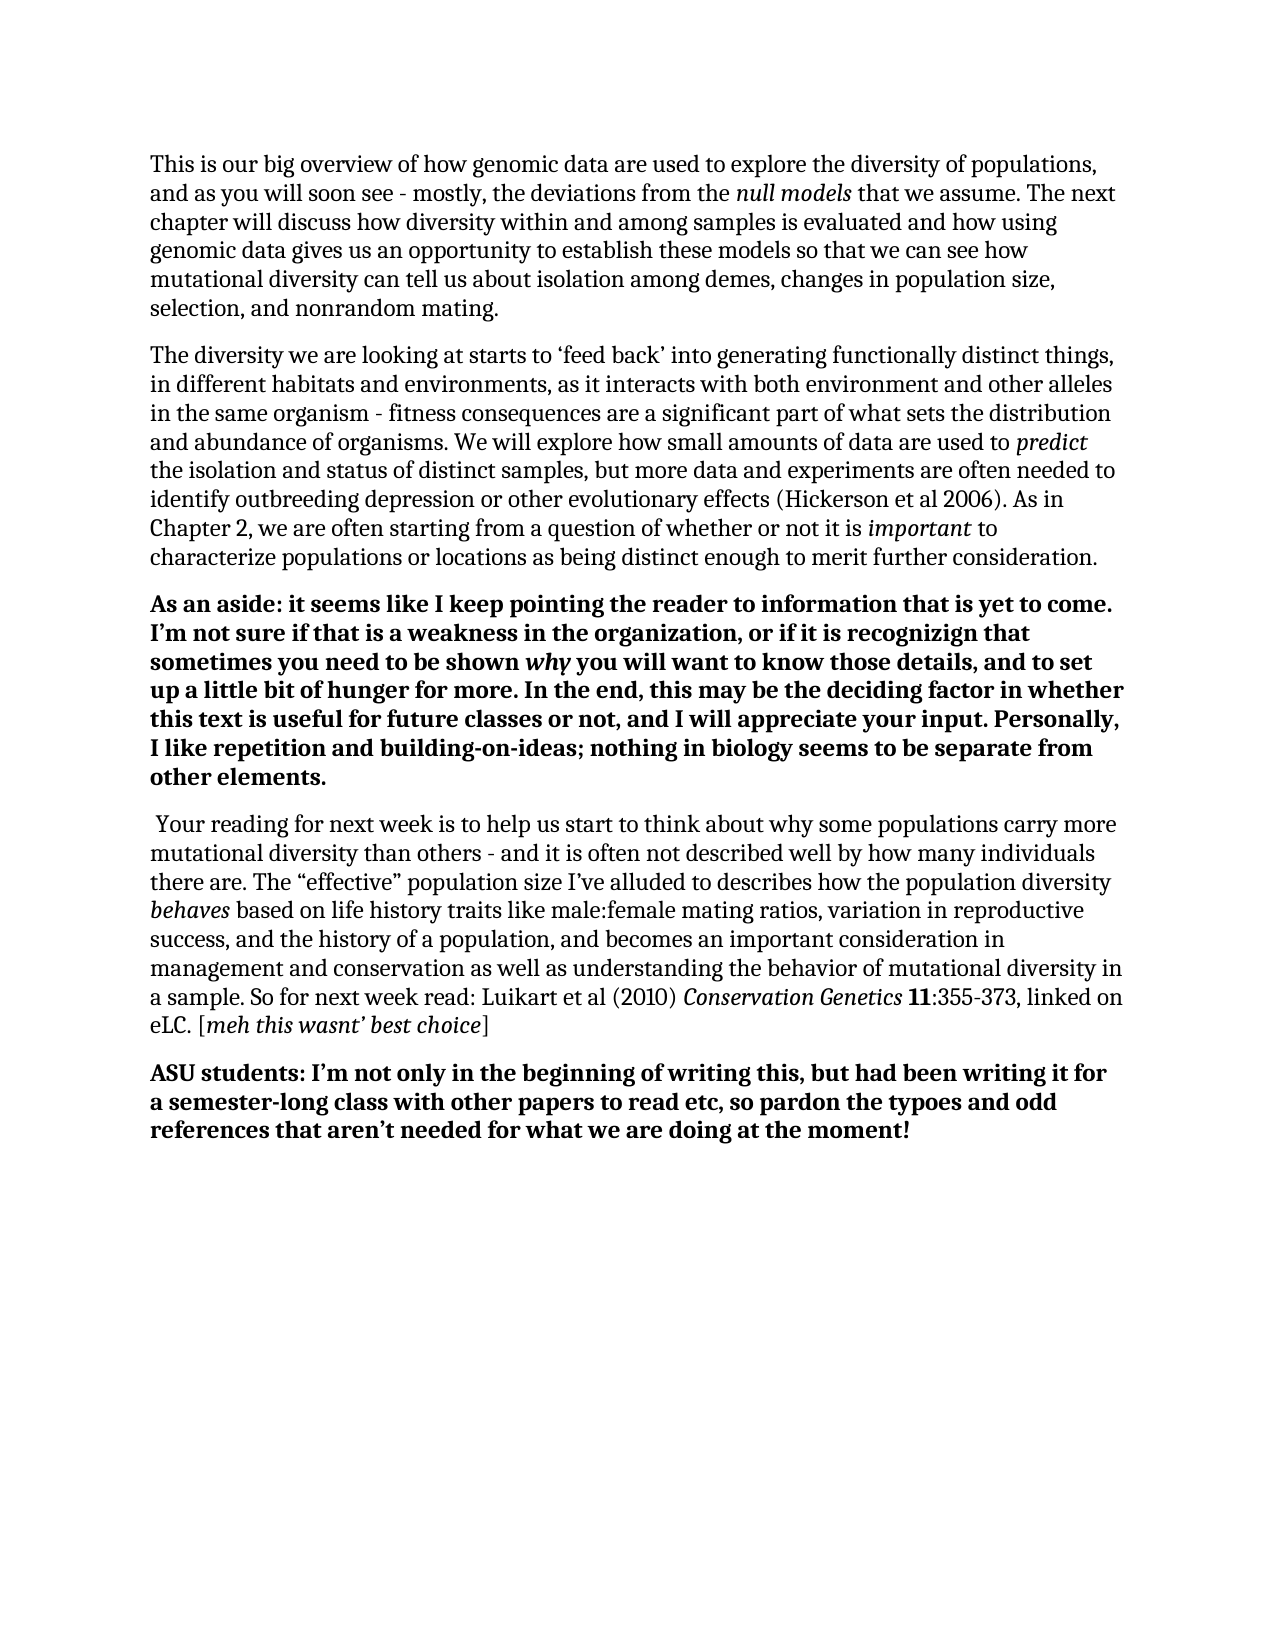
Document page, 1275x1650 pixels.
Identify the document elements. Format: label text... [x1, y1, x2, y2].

text Your reading for next week is to help us start to think about why some populations carry more mutational diversity than others - and it is often not described well by how many individuals there are. The “effective” population size I’ve alluded to describes how the population diversity behaves based on life history traits like male:female mating ratios, variation in reproductive success, and the history of a population, and becomes an important consideration in management and conservation as well as understanding the behavior of mutational diversity in a sample. So for next week read: Luikart et al (2010) Conservation Genetics 11:355-373, linked on eLC. [meh this wasnt’ best choice] [150, 810, 1125, 1040]
text ASU students: I’m not only in the beginning of writing this, but had been writing it for a semester-long class with other papers to read etc, so pardon the typoes and odd references that aren’t needed for what we are doing at the moment! [150, 1059, 1125, 1145]
text As an aside: it seems like I keep pointing the reader to information that is yet to come. I’m not sure if that is a weakness in the organization, or if it is recognizign that sometimes you need to be shown why you will want to know those details, and to set up a little bit of hunger for more. In the end, this may be the deciding factor in whether this text is useful for future classes or not, and I will appreciate your input. Personally, I like repetition and building-on-ideas; nothing in biology seems to be separate from other elements. [150, 590, 1125, 791]
text This is our big overview of how genomic data are used to explore the diversity of populations, and as you will soon see - mostly, the deviations from the null models that we assume. The next chapter will discuss how diversity within and among samples is evaluated and how using genomic data gives us an opportunity to establish these models so that we can see how mutational diversity can tell us about isolation among demes, changes in population size, selection, and nonrandom mating. [150, 150, 1125, 322]
text The diversity we are looking at starts to ‘feed back’ into generating functionally distinct things, in different habitats and environments, as it interacts with both environment and other alleles in the same organism - fitness consequences are a significant part of what sets the distribution and abundance of organisms. We will explore how small amounts of data are used to predict the isolation and status of distinct samples, but more data and experiments are often needed to identify outbreeding depression or other evolutionary effects (Hickerson et al 2006). As in Chapter 2, we are often starting from a question of whether or not it is important to characterize populations or locations as being distinct enough to merit further consideration. [150, 341, 1125, 571]
